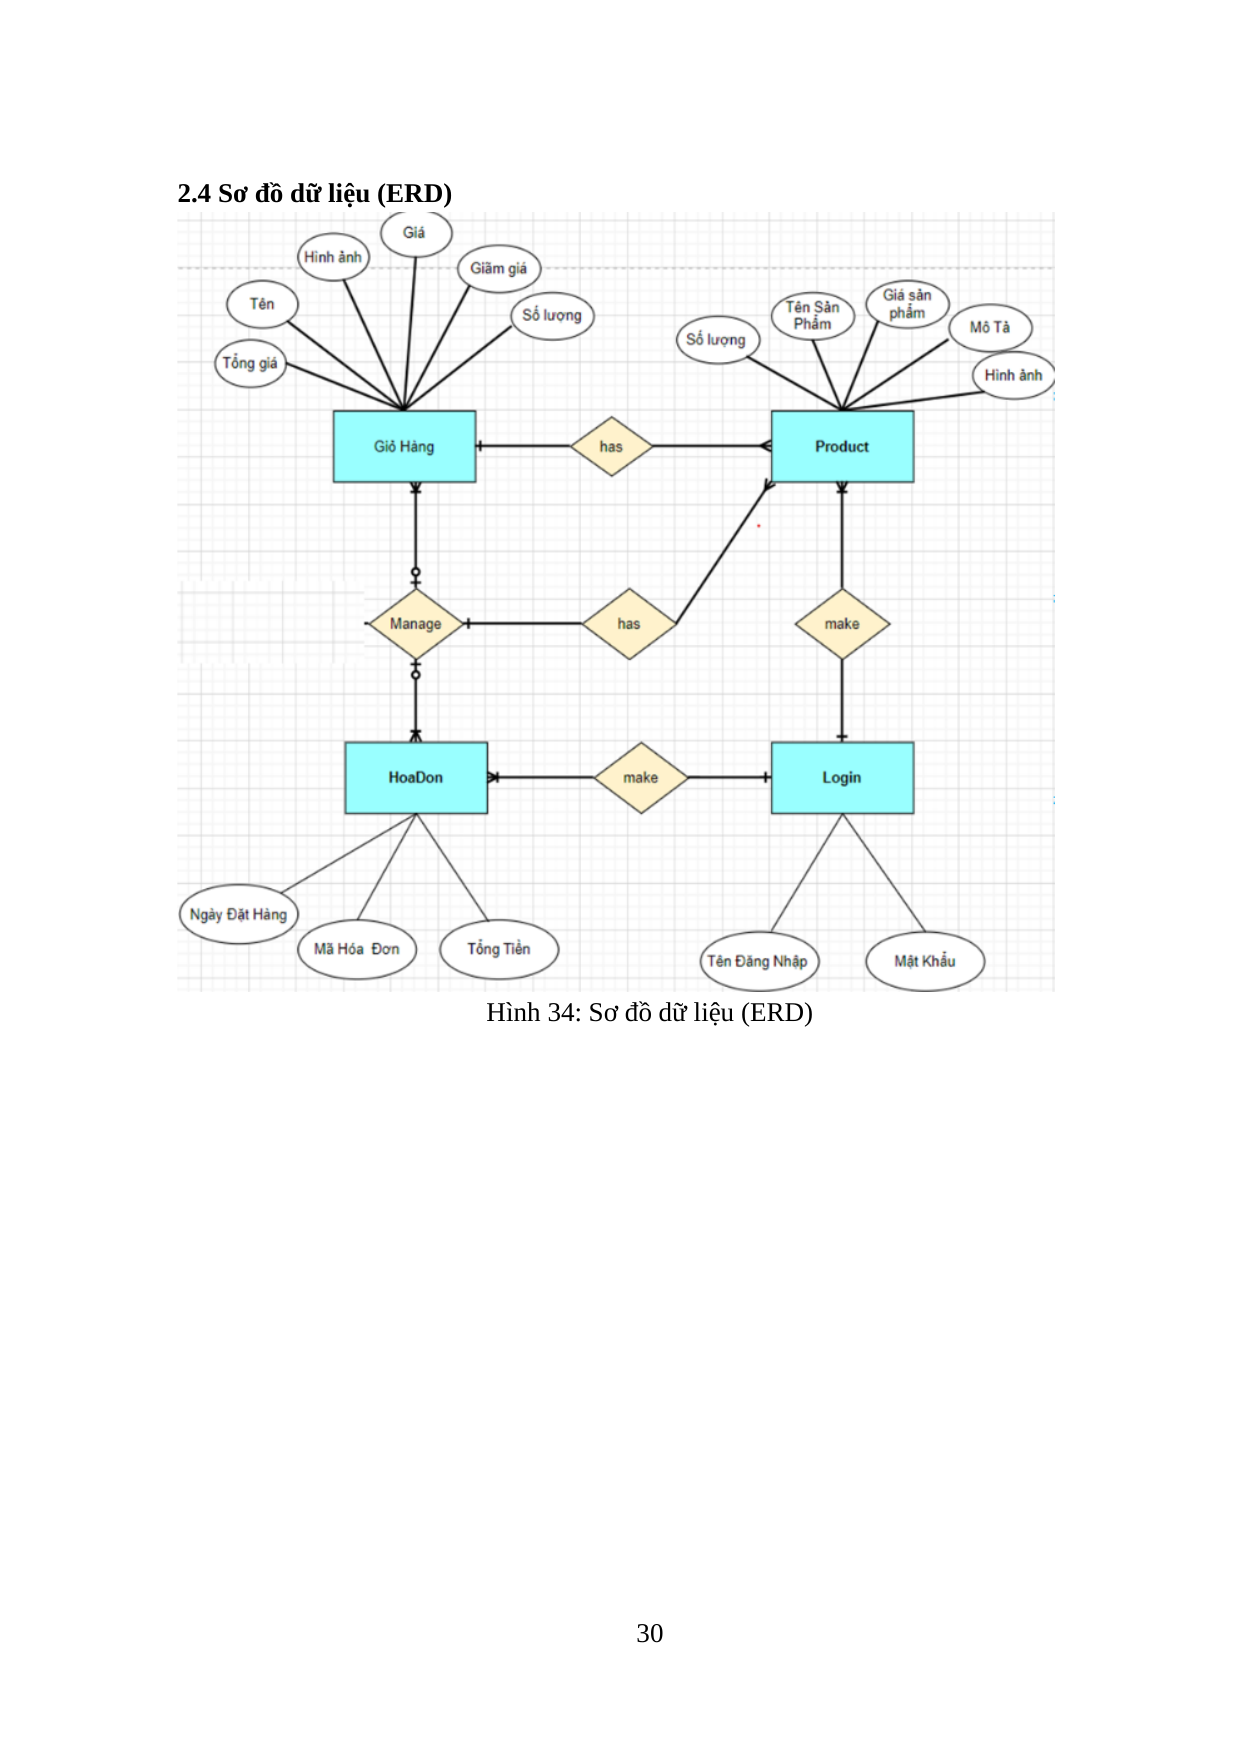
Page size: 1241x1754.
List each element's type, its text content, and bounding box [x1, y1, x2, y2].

subtitle 2.4 Sơ đồ dữ liệu (ERD) [177, 177, 1122, 208]
text Hình 34: Sơ đồ dữ liệu (ERD) [177, 996, 1122, 1027]
picture [177, 212, 1055, 992]
